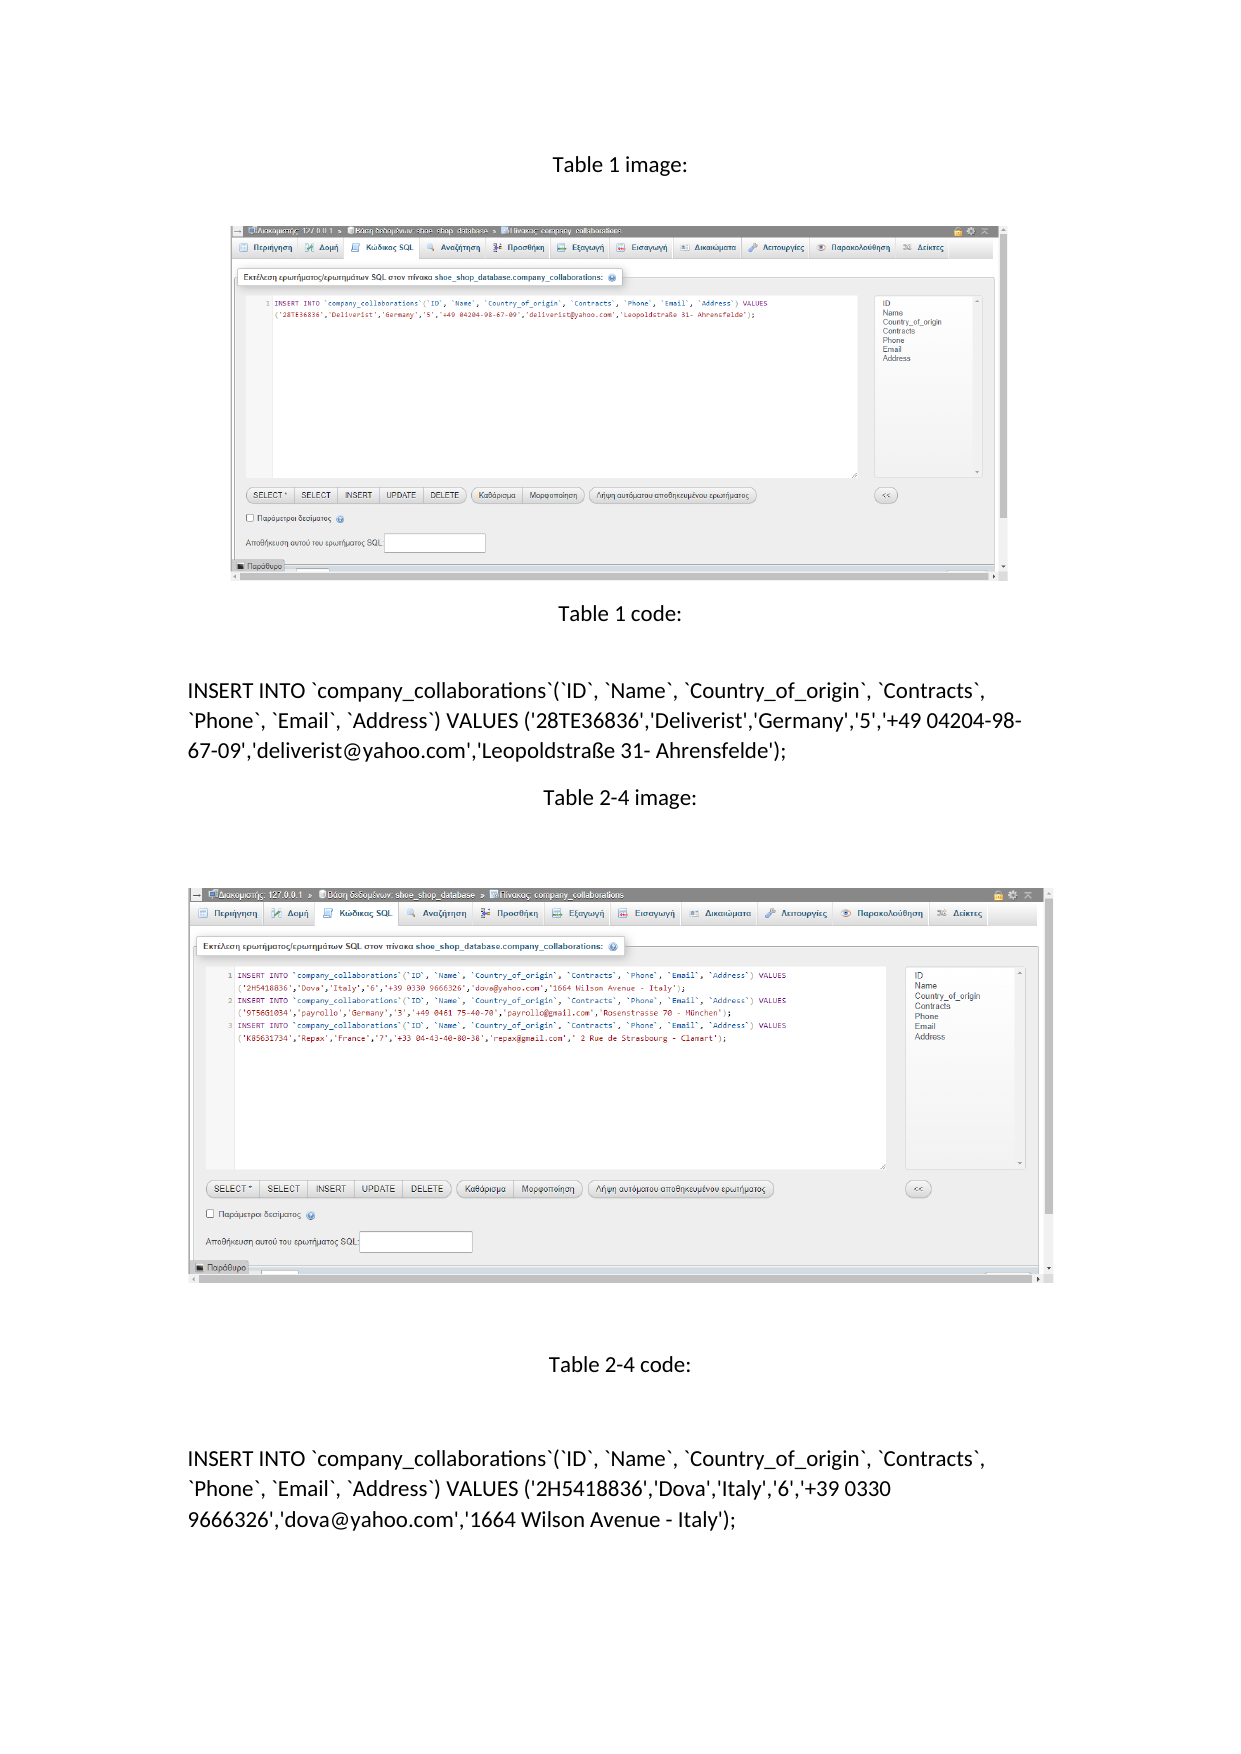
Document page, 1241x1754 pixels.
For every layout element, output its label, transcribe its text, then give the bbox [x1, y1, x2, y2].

picture [230, 226, 1008, 581]
text INSERT INTO `company_collaborations`(`ID`, `Name`, `Country_of_origin`, `Contracts`, `Phone`, `Email`, `Address`) VALUES ('28TE36836','Deliverist','Germany','5','+49 04204-98-67-09','deliverist@yahoo.com','Leopoldstraße 31- Ahrensfelde'); [187, 676, 1053, 764]
text INSERT INTO `company_collaborations`(`ID`, `Name`, `Country_of_origin`, `Contracts`, `Phone`, `Email`, `Address`) VALUES ('2H5418836','Dova','Italy','6','+39 0330 9666326','dova@yahoo.com','1664 Wilson Avenue - Italy'); [187, 1444, 1053, 1533]
picture [188, 888, 1054, 1283]
text Table 2-4 image: [187, 783, 1053, 811]
text Table 1 image: [187, 150, 1053, 208]
text Table 2-4 code: [187, 1351, 1053, 1378]
